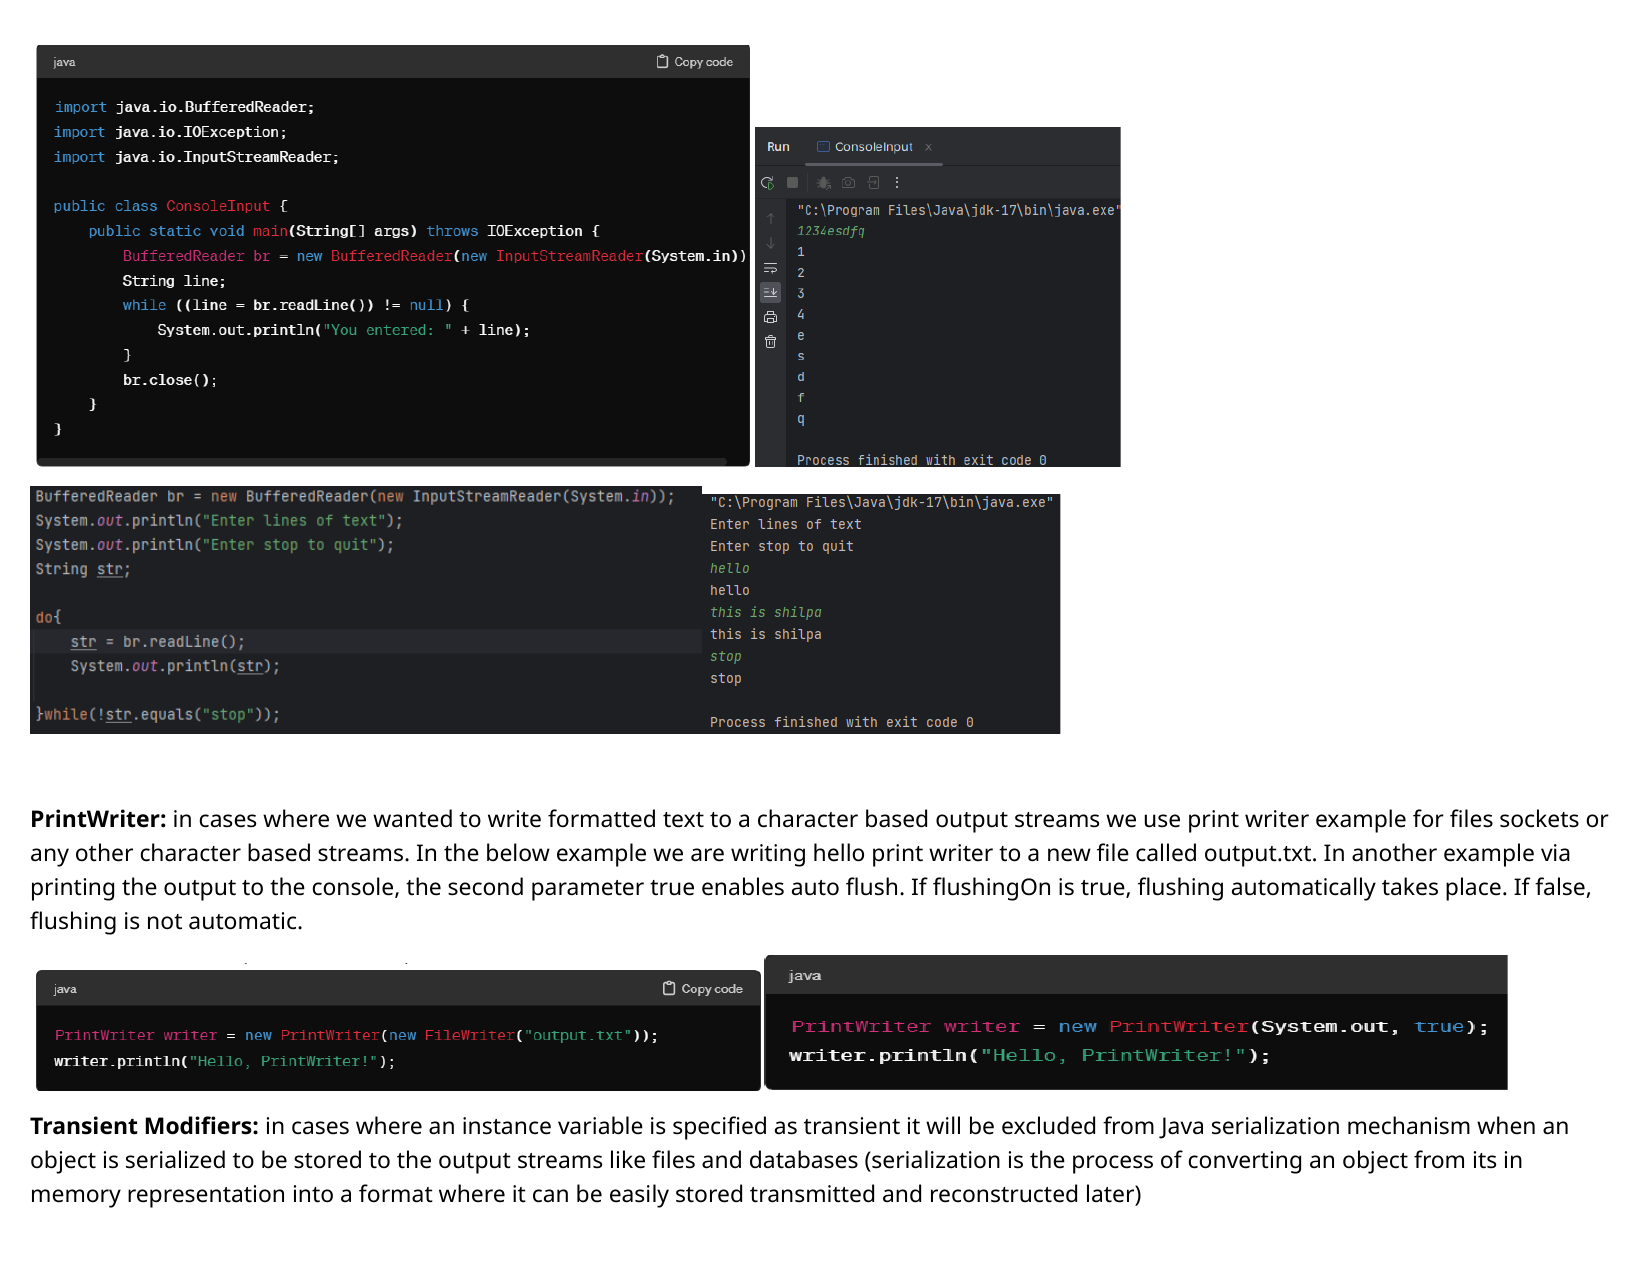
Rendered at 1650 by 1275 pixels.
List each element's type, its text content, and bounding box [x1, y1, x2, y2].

picture [30, 45, 1121, 467]
picture [30, 955, 1508, 1091]
text PrintWriter: in cases where we wanted to write formatted text to a character based output streams we use print writer example for files sockets or any other character based streams. In the below example we are writing hello print writer to a new file called output.txt. In another example via printing the output to the console, the second parameter true enables auto flush. If flushingOn is true, flushing automatically takes place. If false, flushing is not automatic. [30, 803, 1620, 936]
text Transient Modifiers: in cases where an instance variable is specified as transient it will be excluded from Java serialization mechanism when an object is serialized to be stored to the output streams like files and databases (serialization is the process of converting an object from its in memory representation into a format where it can be easily stored transmitted and reconstructed later) [30, 1110, 1620, 1209]
picture [30, 486, 1061, 734]
